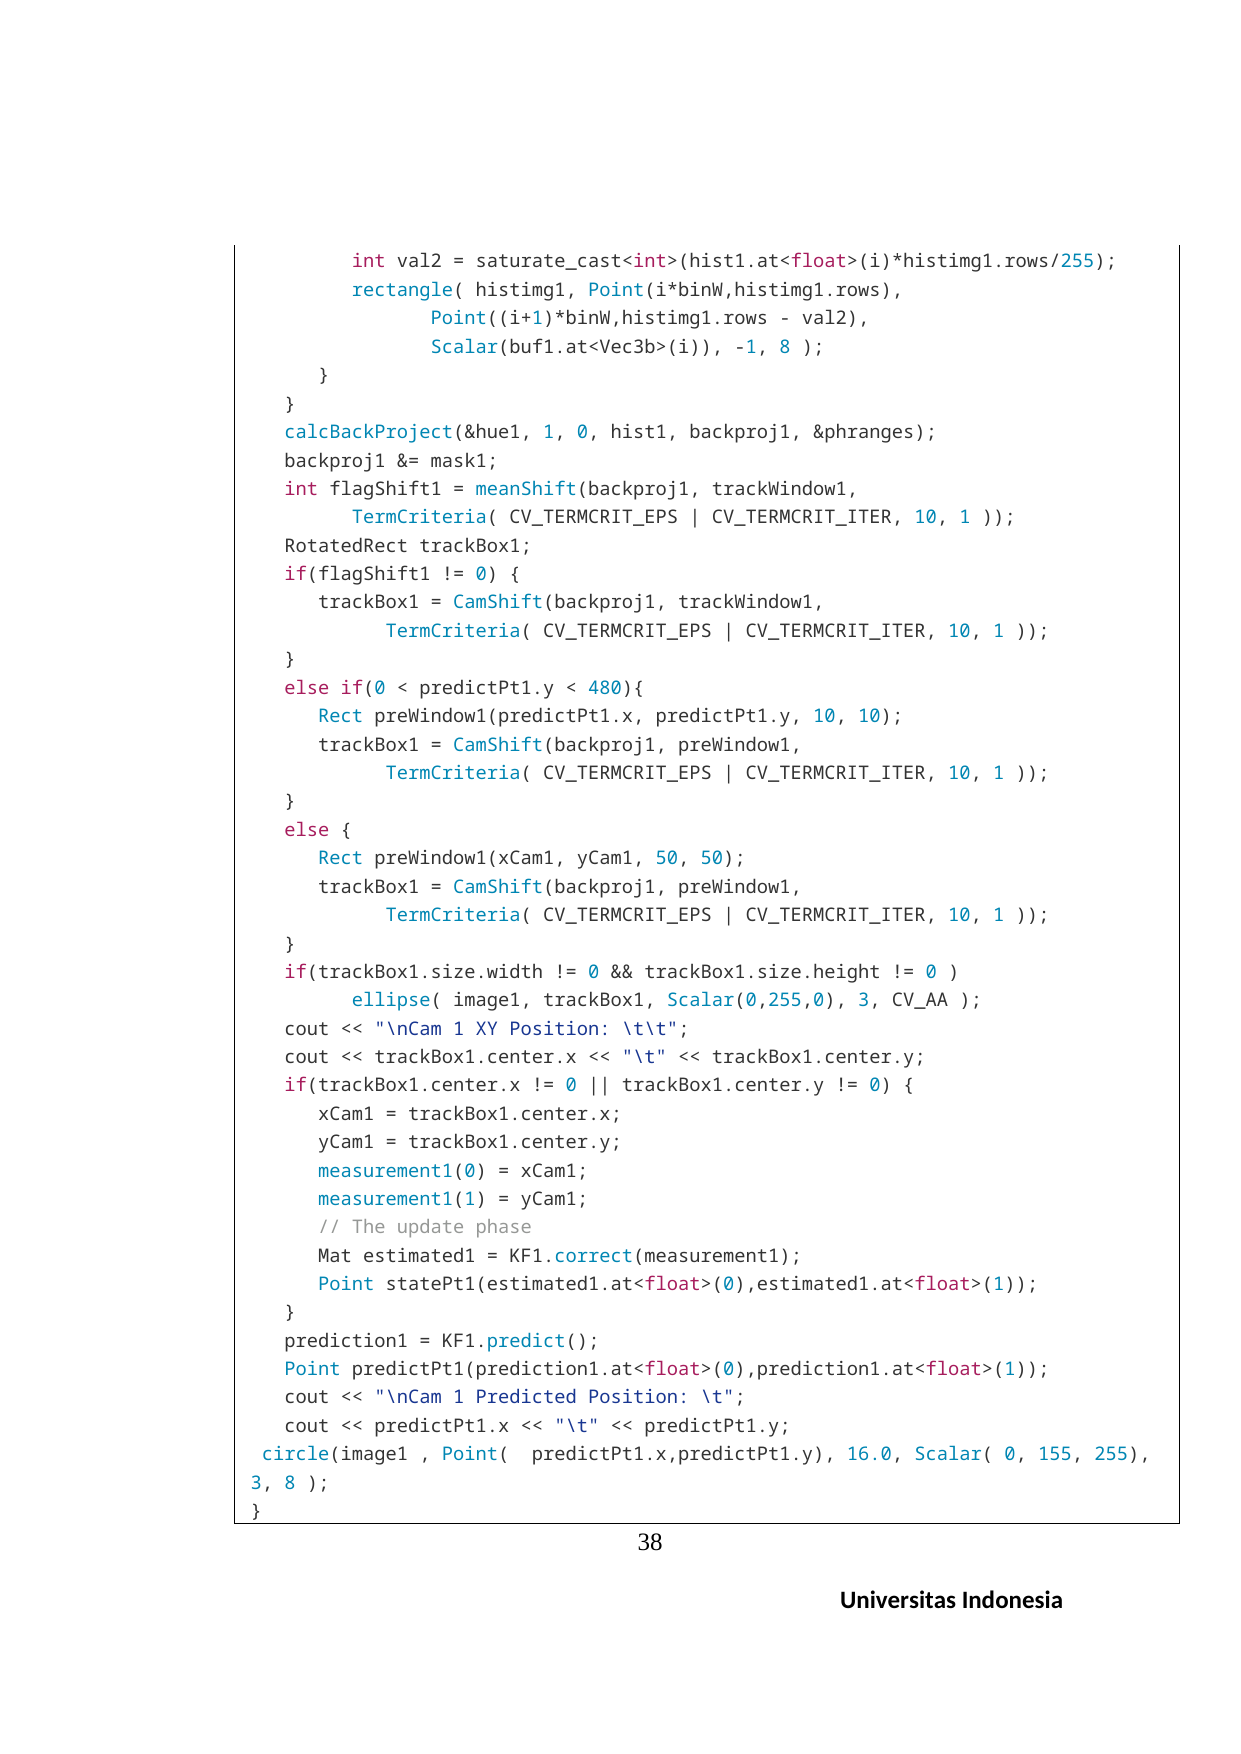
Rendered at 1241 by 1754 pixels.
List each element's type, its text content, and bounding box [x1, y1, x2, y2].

table_cell int flagShift1 = meanShift(backproj1, trackWindow1, [235, 473, 1179, 501]
table_cell measurement1(1) = yCam1; [235, 1183, 1179, 1211]
table_cell if(trackBox1.center.x != 0 || trackBox1.center.y != 0) { [235, 1069, 1179, 1097]
table_cell TermCriteria( CV_TERMCRIT_EPS | CV_TERMCRIT_ITER, 10, 1 )); [235, 756, 1179, 785]
table_cell } [235, 1296, 1179, 1324]
table_cell Rect preWindow1(xCam1, yCam1, 50, 50); [235, 842, 1179, 870]
table_cell trackBox1 = CamShift(backproj1, preWindow1, [235, 728, 1179, 756]
table_cell } [235, 359, 1179, 387]
table_cell TermCriteria( CV_TERMCRIT_EPS | CV_TERMCRIT_ITER, 10, 1 )); [235, 614, 1179, 643]
table_cell cout << predictPt1.x << "\t" << predictPt1.y; [235, 1409, 1179, 1438]
table_cell int val2 = saturate_cast<int>(hist1.at<float>(i)*histimg1.rows/255); [235, 245, 1179, 273]
table_cell Point statePt1(estimated1.at<float>(0),estimated1.at<float>(1)); [235, 1268, 1179, 1296]
table_cell backproj1 &= mask1; [235, 444, 1179, 472]
table_cell if(trackBox1.size.width != 0 && trackBox1.size.height != 0 ) [235, 956, 1179, 984]
table_cell } [235, 927, 1179, 956]
table_cell Rect preWindow1(predictPt1.x, predictPt1.y, 10, 10); [235, 700, 1179, 728]
table_cell Point predictPt1(prediction1.at<float>(0),prediction1.at<float>(1)); [235, 1353, 1179, 1381]
table_cell } [235, 1495, 1179, 1523]
table_cell Scalar(buf1.at<Vec3b>(i)), -1, 8 ); [235, 330, 1179, 359]
table_cell prediction1 = KF1.predict(); [235, 1324, 1179, 1353]
table_cell TermCriteria( CV_TERMCRIT_EPS | CV_TERMCRIT_ITER, 10, 1 )); [235, 899, 1179, 927]
table_cell RotatedRect trackBox1; [235, 529, 1179, 557]
table_cell } [235, 643, 1179, 671]
table_cell calcBackProject(&hue1, 1, 0, hist1, backproj1, &phranges); [235, 416, 1179, 444]
table_cell xCam1 = trackBox1.center.x; [235, 1097, 1179, 1126]
table_cell cout << trackBox1.center.x << "\t" << trackBox1.center.y; [235, 1041, 1179, 1069]
table_cell measurement1(0) = xCam1; [235, 1154, 1179, 1182]
table_cell trackBox1 = CamShift(backproj1, preWindow1, [235, 870, 1179, 899]
table_cell Point((i+1)*binW,histimg1.rows - val2), [235, 302, 1179, 330]
table_cell else { [235, 813, 1179, 842]
table_cell Mat estimated1 = KF1.correct(measurement1); [235, 1239, 1179, 1268]
table_cell circle(image1 , Point( predictPt1.x,predictPt1.y), 16.0, Scalar( 0, 155, 255), 3, 8 ); [235, 1438, 1179, 1494]
table_cell cout << "\nCam 1 XY Position: \t\t"; [235, 1012, 1179, 1041]
table_cell } [235, 387, 1179, 416]
table_cell if(flagShift1 != 0) { [235, 558, 1179, 586]
table_cell rectangle( histimg1, Point(i*binW,histimg1.rows), [235, 273, 1179, 302]
table_cell ellipse( image1, trackBox1, Scalar(0,255,0), 3, CV_AA ); [235, 984, 1179, 1012]
table_cell TermCriteria( CV_TERMCRIT_EPS | CV_TERMCRIT_ITER, 10, 1 )); [235, 501, 1179, 529]
table_cell trackBox1 = CamShift(backproj1, trackWindow1, [235, 586, 1179, 614]
table_cell // The update phase [235, 1211, 1179, 1239]
table_cell yCam1 = trackBox1.center.y; [235, 1126, 1179, 1154]
table_cell else if(0 < predictPt1.y < 480){ [235, 671, 1179, 699]
table_cell } [235, 785, 1179, 813]
table_cell cout << "\nCam 1 Predicted Position: \t"; [235, 1381, 1179, 1409]
